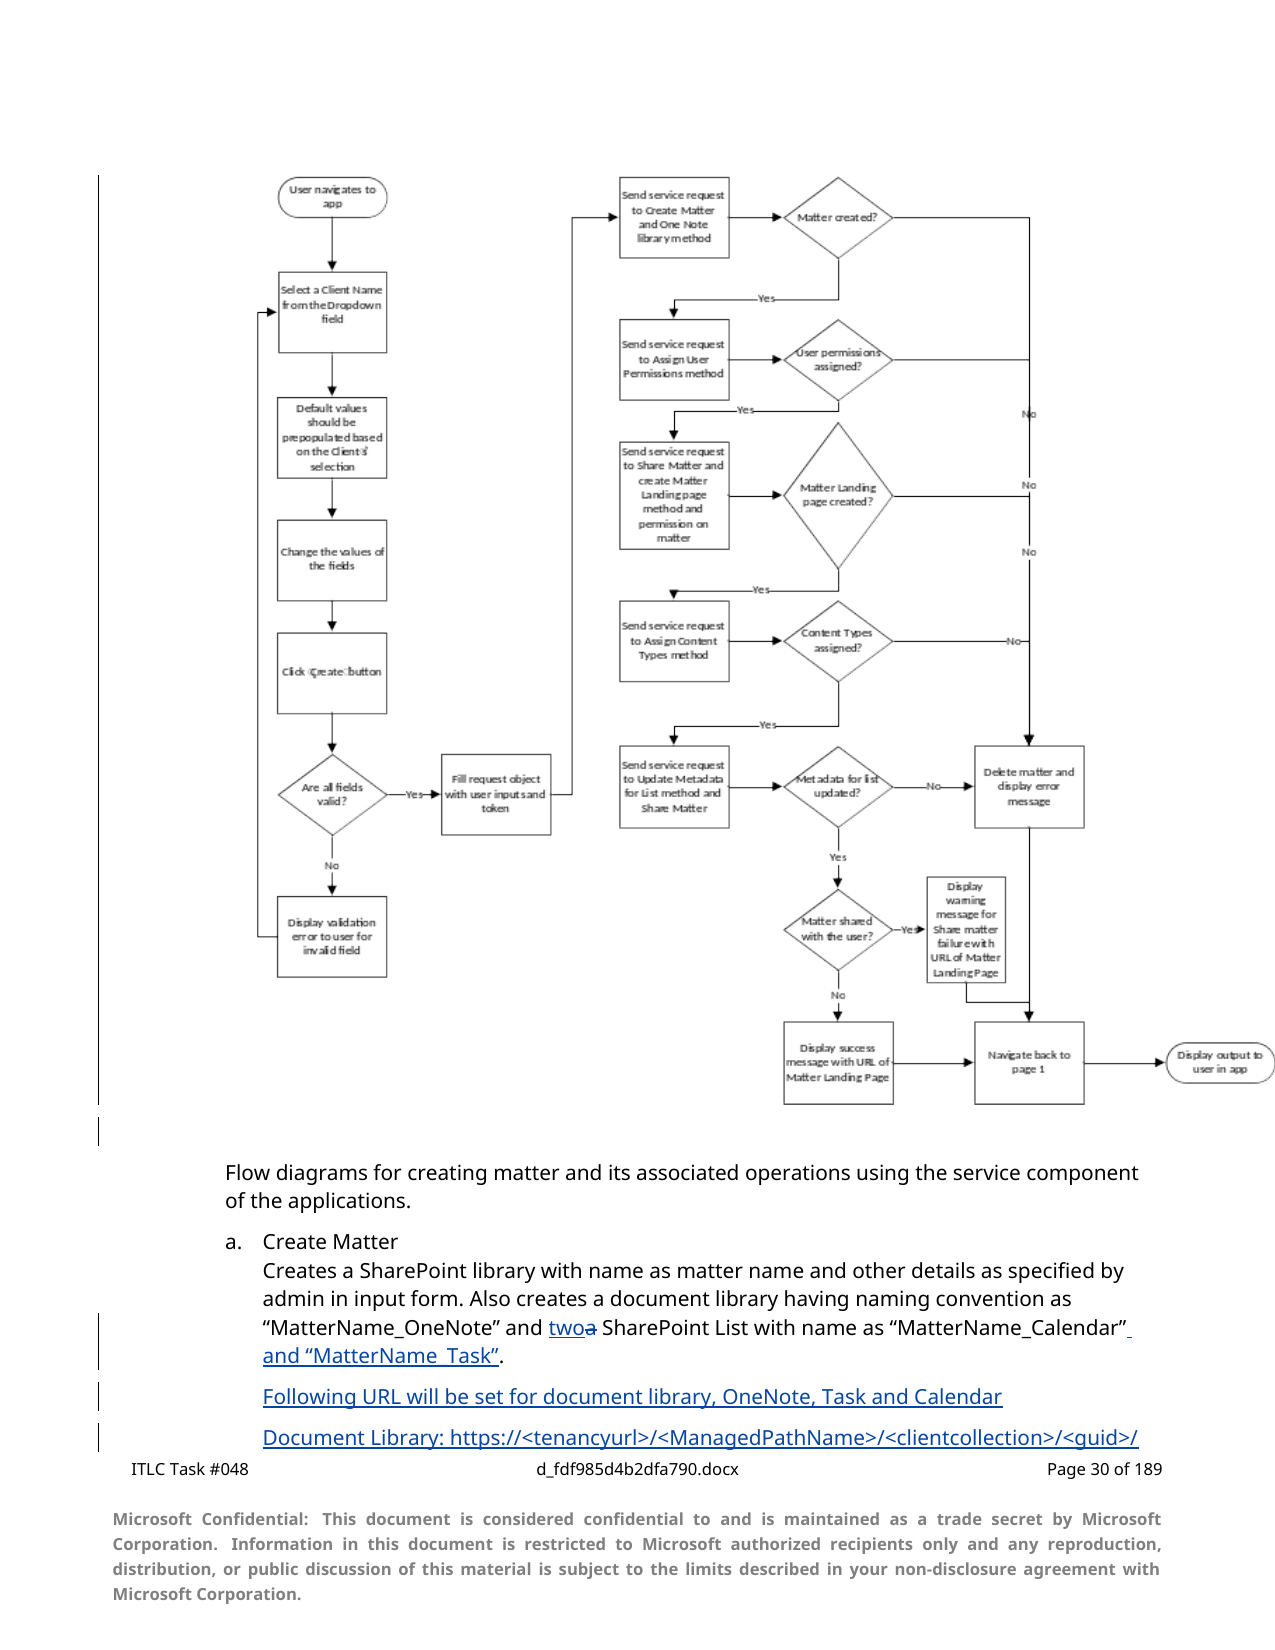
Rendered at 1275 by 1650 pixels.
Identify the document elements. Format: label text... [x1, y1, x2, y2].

text Creates a SharePoint library with name as matter name and other details as specified by admin in input form. Also creates a document library having naming convention as “MatterName_OneNote” and SharePoint List with name as “MatterName_Calendar”. [262, 1256, 1162, 1370]
text Flow diagrams for creating matter and its associated operations using the service component of the applications. [225, 1158, 1162, 1215]
list Create Matter [225, 1227, 1162, 1256]
